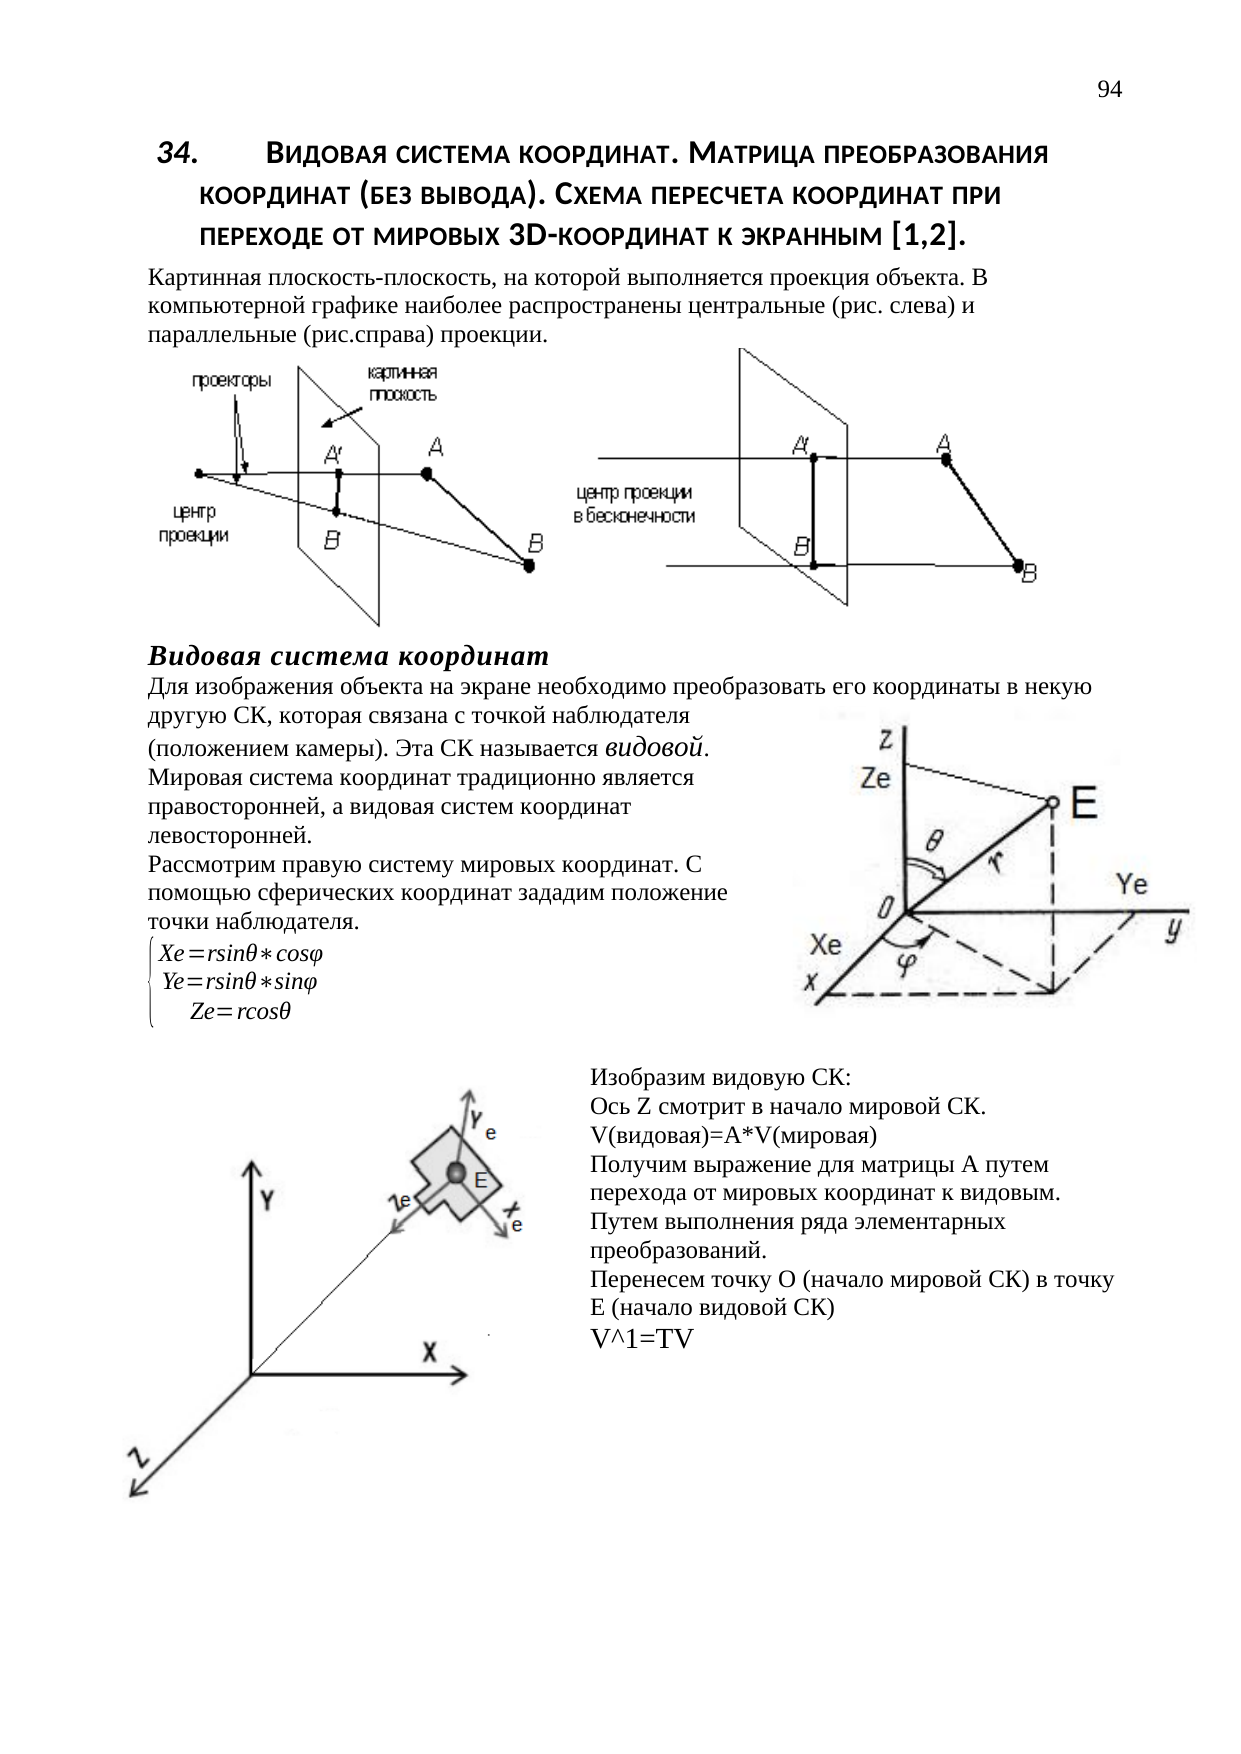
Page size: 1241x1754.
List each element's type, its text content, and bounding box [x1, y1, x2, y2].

picture [790, 706, 1197, 1021]
text Видовая система координат [148, 638, 1122, 671]
subtitle Видовая система координат. Матрица преобразования координат (без вывода). Схема пересчета координат при переходе от мировых 3D-координат к экранным [1,2]. [156, 131, 1122, 253]
picture [147, 348, 1056, 638]
picture [121, 1084, 542, 1506]
text Изобразим видовую СК: [148, 1062, 1122, 1091]
text Картинная плоскость-плоскость, на которой выполняется проекция объекта. В компьютерной графике наиболее распространены центральные (рис. слева) и параллельные (рис.справа) проекции. [148, 262, 1122, 348]
text Ось Z смотрит в начало мировой СК. V(видовая)=A*V(мировая) [542, 1091, 1122, 1149]
text Перенесем точку О (начало мировой СК) в точку Е (начало видовой СК) [542, 1264, 1122, 1321]
text V^1=TV [542, 1321, 1122, 1355]
text Получим выражение для матрицы А путем перехода от мировых координат к видовым. Путем выполнения ряда элементарных преобразований. [542, 1149, 1122, 1264]
text Для изображения объекта на экране необходимо преобразовать его координаты в некую другую СК, которая связана с точкой наблюдателя (положением камеры). Эта СК называется видовой. Мировая система координат традиционно является правосторонней, а видовая систем координат левосторонней. [148, 671, 1122, 849]
text Рассмотрим правую систему мировых координат. С помощью сферических координат зададим положение точки наблюдателя. [148, 849, 790, 935]
